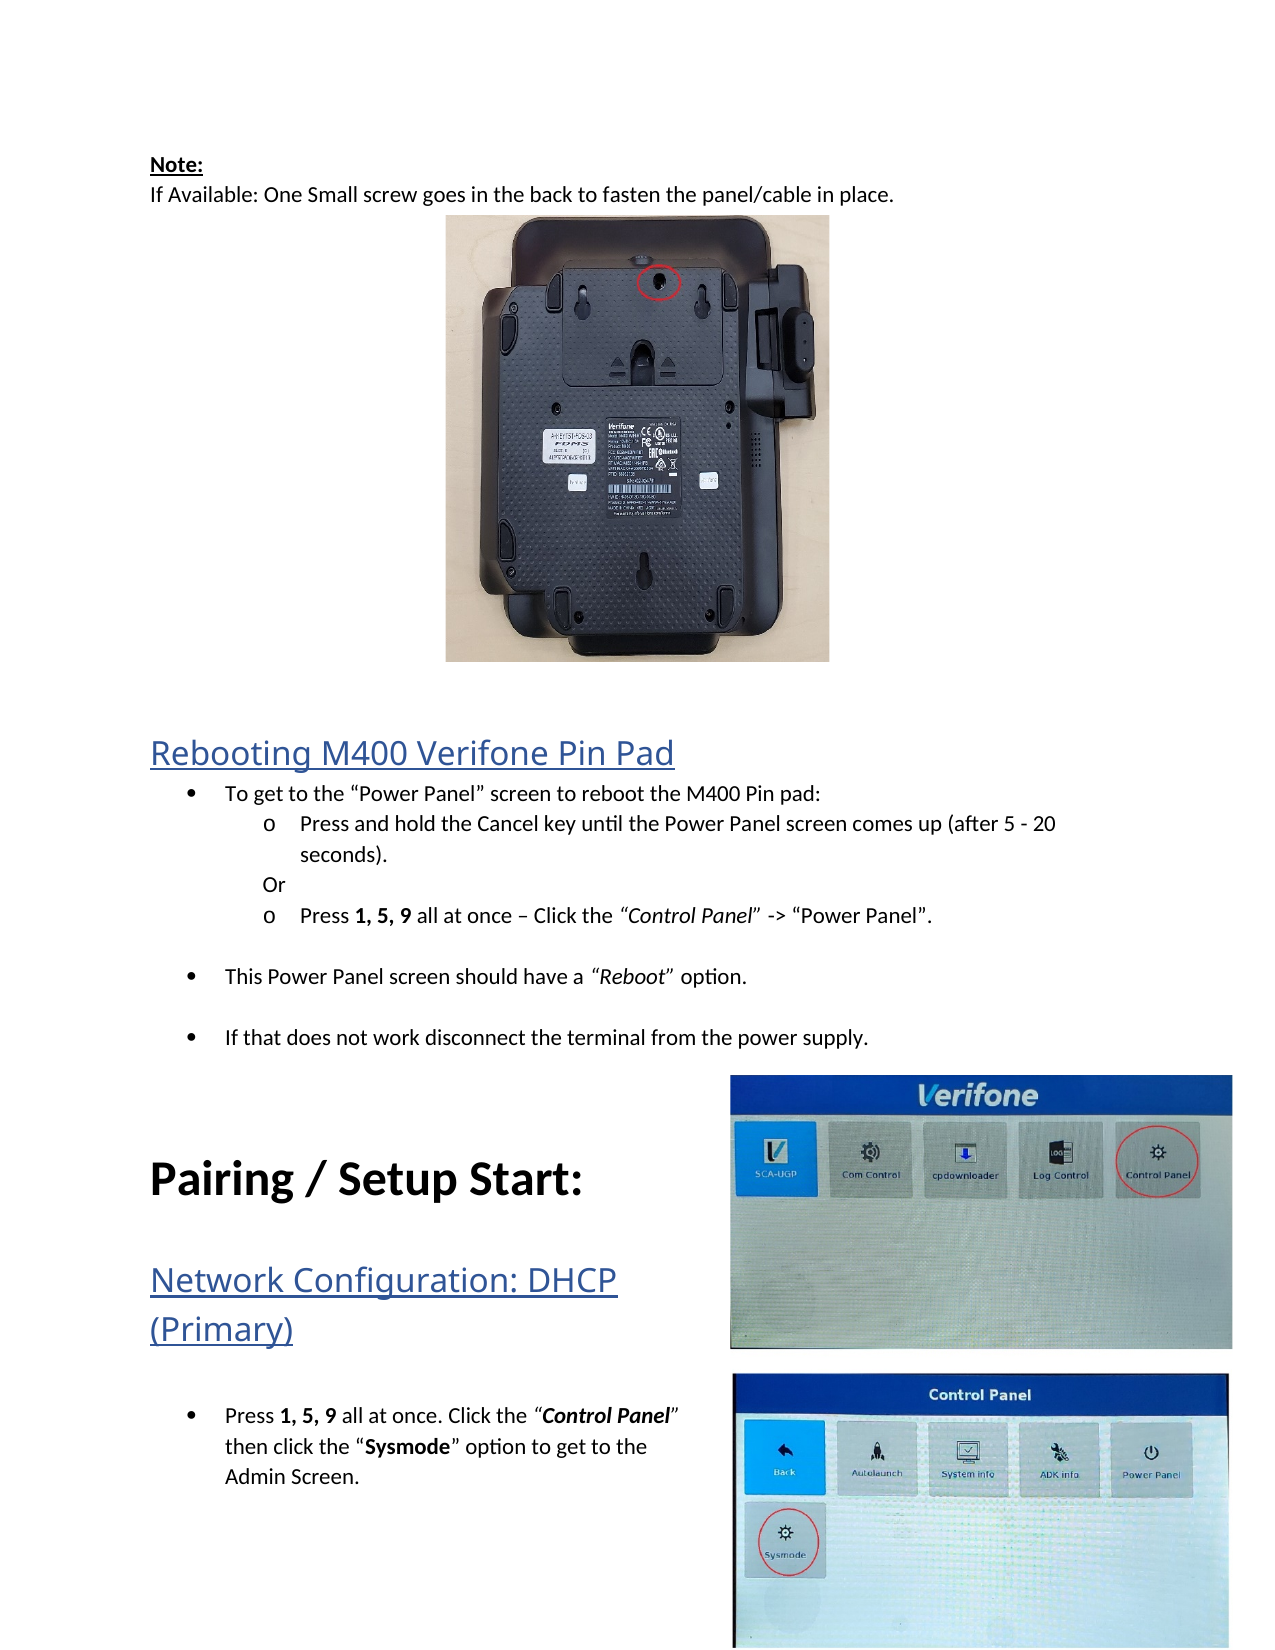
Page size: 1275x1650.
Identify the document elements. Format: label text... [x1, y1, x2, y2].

list To get to the “Power Panel” screen to reboot the M400 Pin pad: [187, 779, 1125, 807]
list This Power Panel screen should have a “Reboot” option. [187, 962, 1125, 990]
subtitle Rebooting M400 Verifone Pin Pad [150, 730, 1125, 775]
picture [730, 1075, 1233, 1650]
list Press 1, 5, 9 all at once. Click the “Control Panel” then click the “Sysmode” option to get to the Admin Screen. [187, 1402, 730, 1490]
subtitle Network Configuration: DHCP (Primary) [150, 1257, 730, 1351]
picture [445, 215, 830, 662]
text Note: If Available: One Small screw goes in the back to fasten the panel/cable in place. [150, 150, 1125, 208]
text Pairing / Setup Start: [150, 1147, 730, 1238]
list Or [225, 871, 1125, 898]
list If that does not work disconnect the terminal from the power supply. [187, 1023, 1125, 1051]
list Press 1, 5, 9 all at once – Click the “Control Panel” -> “Power Panel”. [262, 901, 1125, 930]
list Press and hold the Cancel key until the Power Panel screen comes up (after 5 - 20 seconds). [262, 809, 1125, 868]
